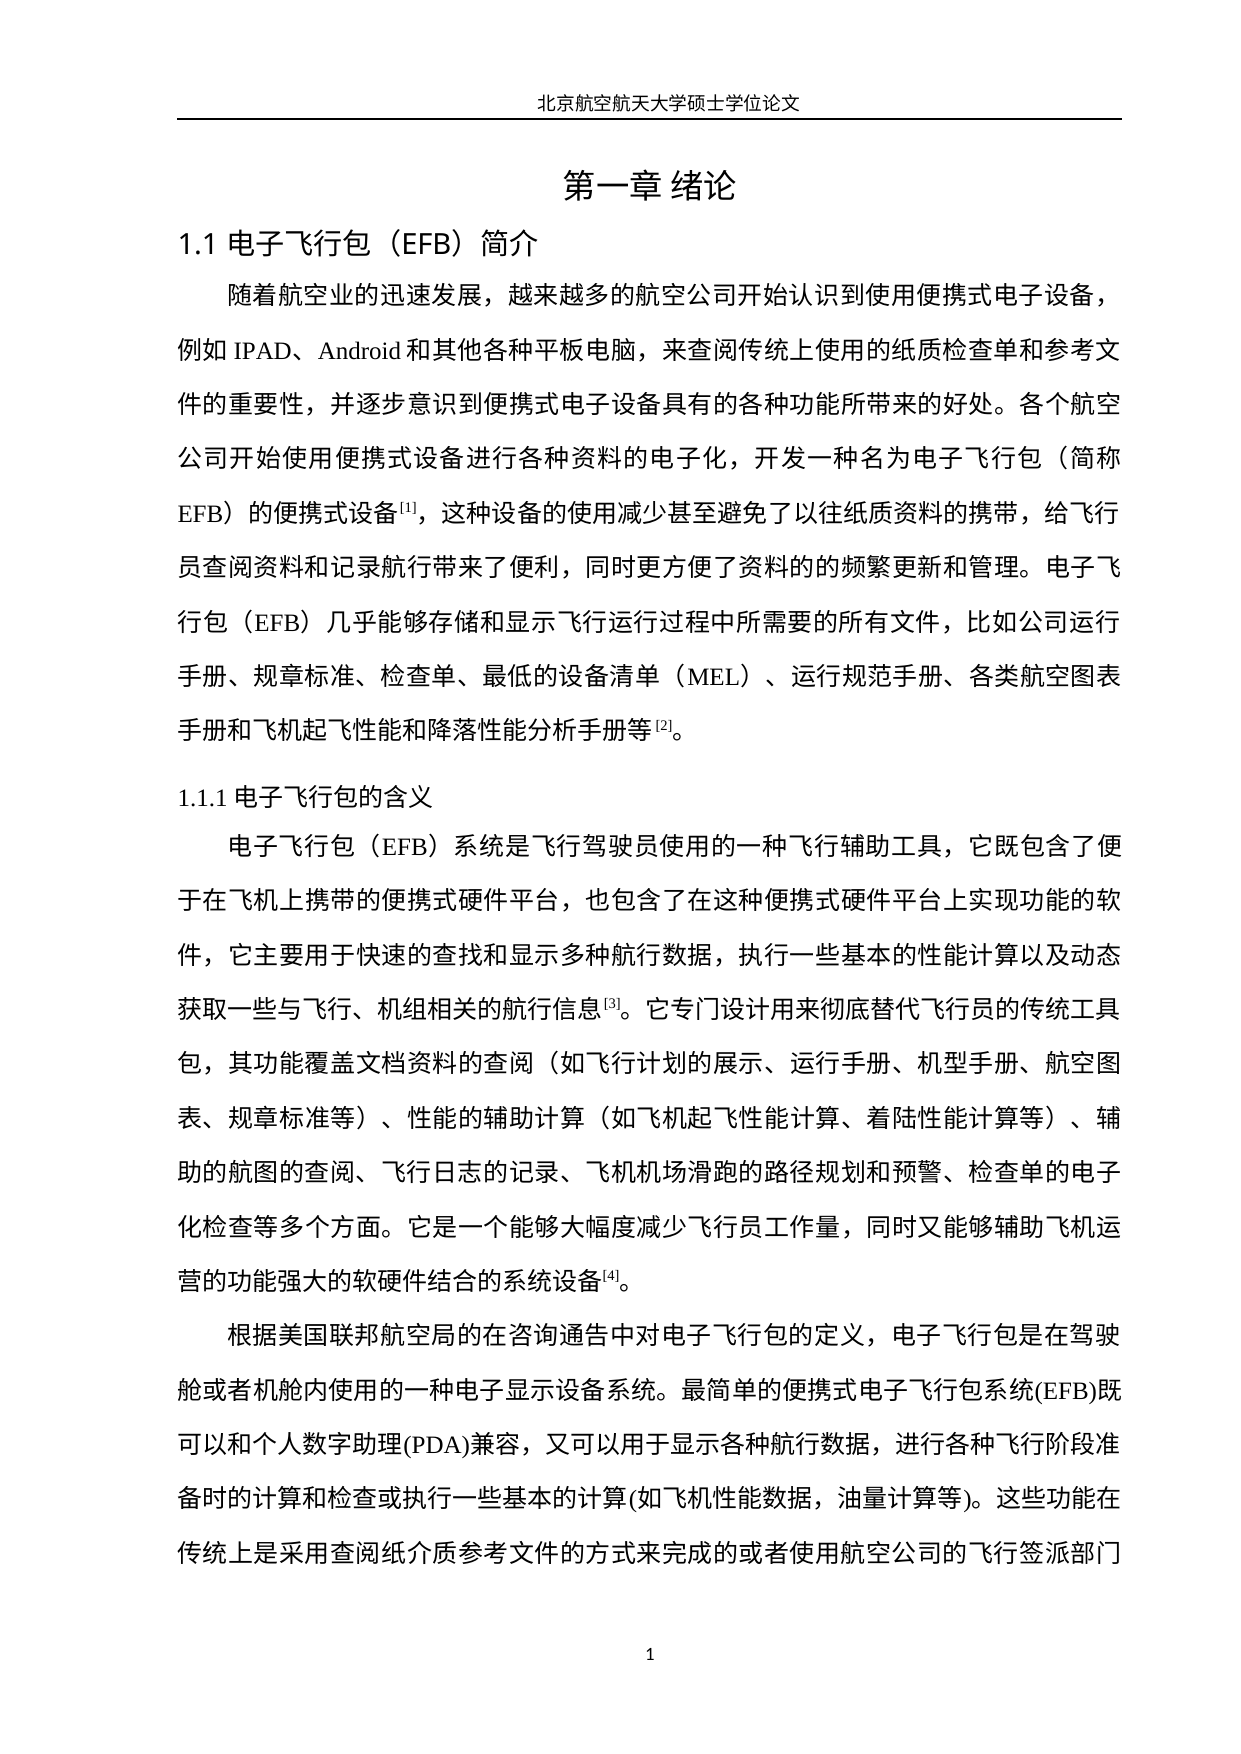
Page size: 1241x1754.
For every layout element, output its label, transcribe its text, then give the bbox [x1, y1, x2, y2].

subtitle 1.1 电子飞行包（EFB）简介 [177, 221, 1122, 263]
text 随着航空业的迅速发展，越来越多的航空公司开始认识到使用便携式电子设备，例如IPAD、Android和其他各种平板电脑，来查阅传统上使用的纸质检查单和参考文件的重要性，并逐步意识到便携式电子设备具有的各种功能所带来的好处。各个航空公司开始使用便携式设备进行各种资料的电子化，开发一种名为电子飞行包（简称EFB）的便携式设备[]，这种设备的使用减少甚至避免了以往纸质资料的携带，给飞行员查阅资料和记录航行带来了便利，同时更方便了资料的的频繁更新和管理。电子飞行包（EFB）几乎能够存储和显示飞行运行过程中所需要的所有文件，比如公司运行手册、规章标准、检查单、最低的设备清单（MEL）、运行规范手册、各类航空图表手册和飞机起飞性能和降落性能分析手册等 []。 [177, 276, 1122, 747]
subtitle 1.1.1 电子飞行包的含义 [177, 778, 1122, 814]
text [177, 1316, 1122, 1569]
subtitle 第一章 绪论 [177, 160, 1122, 208]
text 电子飞行包（EFB）系统是飞行驾驶员使用的一种飞行辅助工具，它既包含了便于在飞机上携带的便携式硬件平台，也包含了在这种便携式硬件平台上实现功能的软件，它主要用于快速的查找和显示多种航行数据，执行一些基本的性能计算以及动态获取一些与飞行、机组相关的航行信息[]。它专门设计用来彻底替代飞行员的传统工具包，其功能覆盖文档资料的查阅（如飞行计划的展示、运行手册、机型手册、航空图表、规章标准等）、性能的辅助计算（如飞机起飞性能计算、着陆性能计算等）、辅助的航图的查阅、飞行日志的记录、飞机机场滑跑的路径规划和预警、检查单的电子化检查等多个方面。它是一个能够大幅度减少飞行员工作量，同时又能够辅助飞机运营的功能强大的软硬件结合的系统设备[]。 [177, 826, 1122, 1298]
